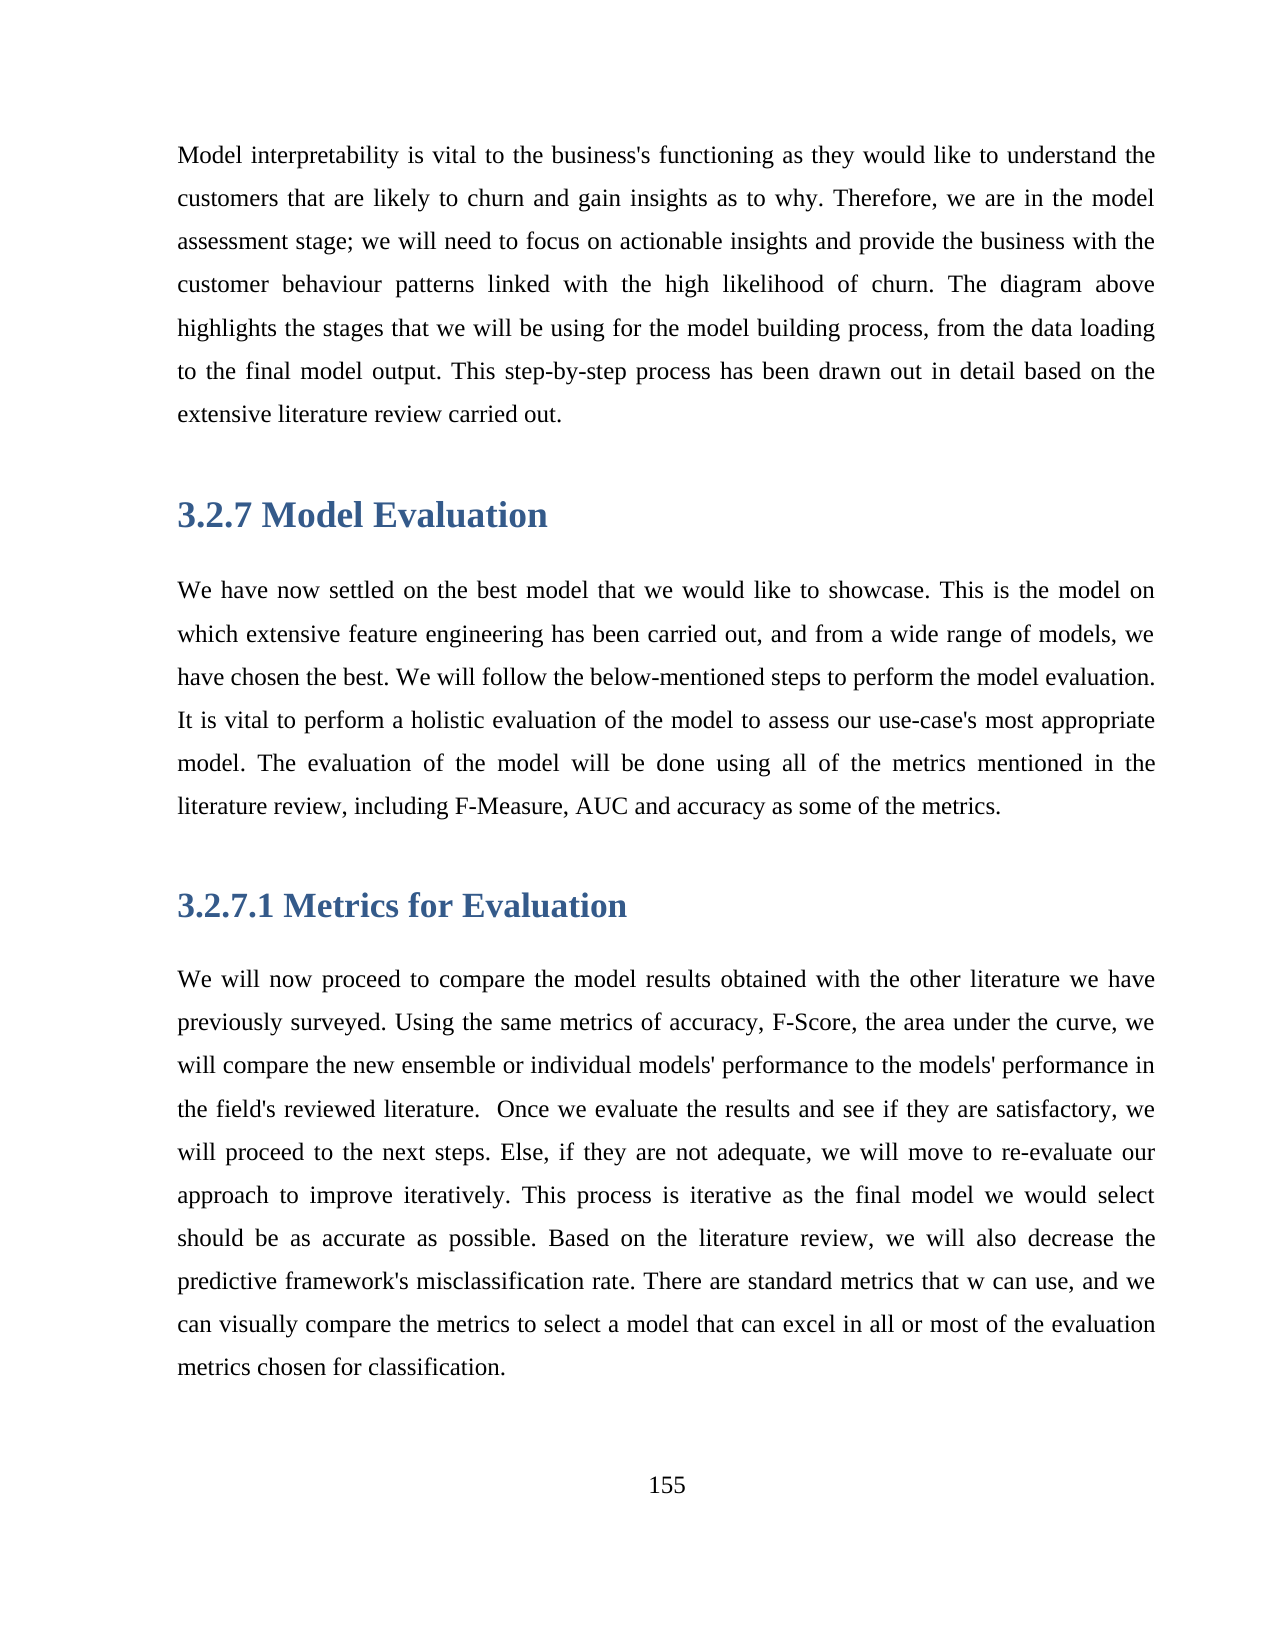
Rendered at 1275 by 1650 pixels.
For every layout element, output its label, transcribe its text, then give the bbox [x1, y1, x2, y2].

text Model interpretability is vital to the business's functioning as they would like to understand the customers that are likely to churn and gain insights as to why. Therefore, we are in the model assessment stage; we will need to focus on actionable insights and provide the business with the customer behaviour patterns linked with the high likelihood of churn. The diagram above highlights the stages that we will be using for the model building process, from the data loading to the final model output. This step-by-step process has been drawn out in detail based on the extensive literature review carried out. [177, 140, 1156, 428]
text We will now proceed to compare the model results obtained with the other literature we have previously surveyed. Using the same metrics of accuracy, F-Score, the area under the curve, we will compare the new ensemble or individual models' performance to the models' performance in the field's reviewed literature. Once we evaluate the results and see if they are satisfactory, we will proceed to the next steps. Else, if they are not adequate, we will move to re-evaluate our approach to improve iteratively. This process is iterative as the final model we would select should be as accurate as possible. Based on the literature review, we will also decrease the predictive framework's misclassification rate. There are standard metrics that w can use, and we can visually compare the metrics to select a model that can excel in all or most of the evaluation metrics chosen for classification. [177, 964, 1156, 1381]
subtitle 3.2.7.1 Metrics for Evaluation [177, 884, 1156, 925]
text We have now settled on the best model that we would like to showcase. This is the model on which extensive feature engineering has been carried out, and from a wide range of models, we have chosen the best. We will follow the below-mentioned steps to perform the model evaluation. It is vital to perform a holistic evaluation of the model to assess our use-case's most appropriate model. The evaluation of the model will be done using all of the metrics mentioned in the literature review, including F-Measure, AUC and accuracy as some of the metrics. [177, 576, 1156, 820]
subtitle 3.2.7 Model Evaluation [177, 492, 1156, 535]
